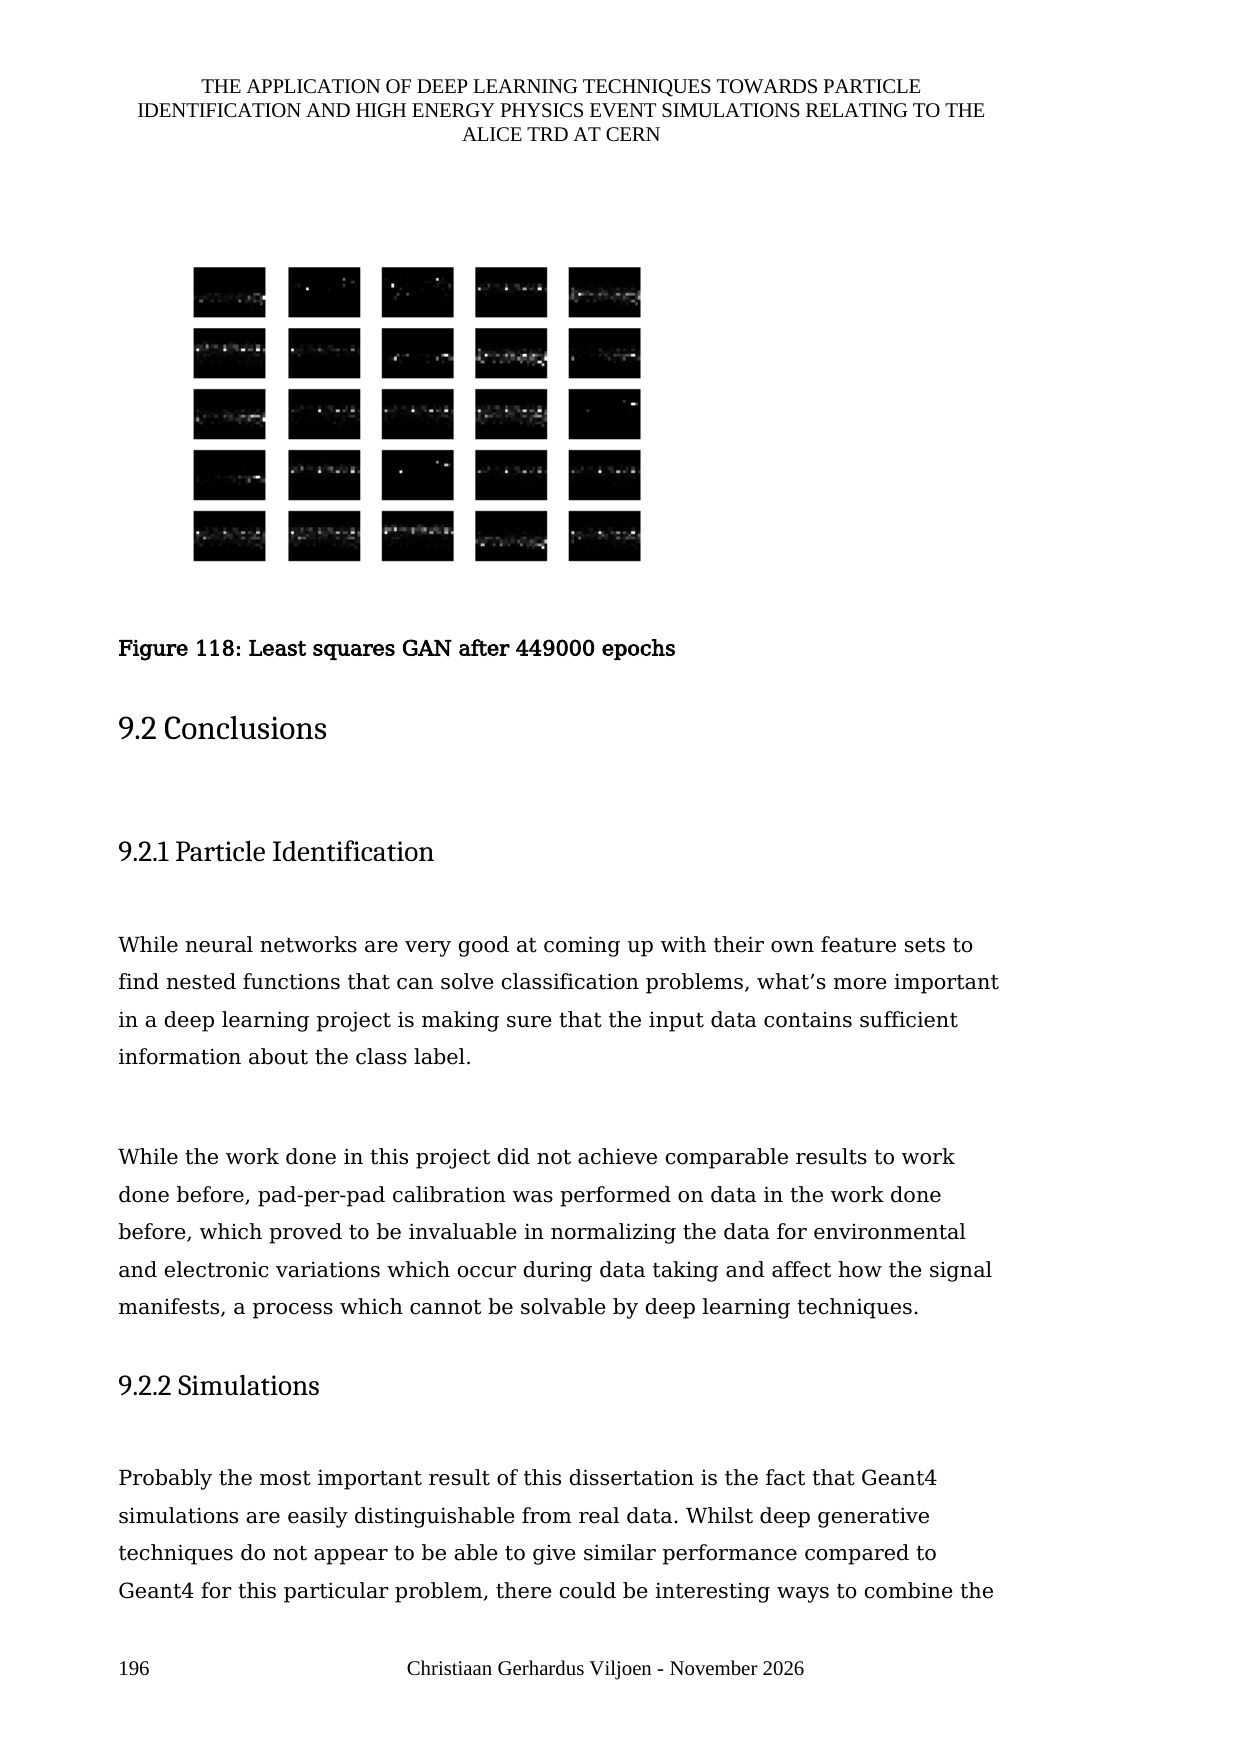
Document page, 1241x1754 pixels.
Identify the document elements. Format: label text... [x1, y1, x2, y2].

subtitle Simulations [118, 1369, 1004, 1403]
text While the work done in this project did not achieve comparable results to work done before, pad-per-pad calibration was performed on data in the work done before, which proved to be invaluable in normalizing the data for environmental and electronic variations which occur during data taking and affect how the signal manifests, a process which cannot be solvable by deep learning techniques. [118, 1144, 1004, 1319]
subtitle Particle Identification [118, 836, 1004, 869]
picture [118, 220, 703, 610]
subtitle Conclusions [118, 710, 1004, 748]
text While neural networks are very good at coming up with their own feature sets to find nested functions that can solve classification problems, what’s more important in a deep learning project is making sure that the input data contains sufficient information about the class label. [118, 932, 1004, 1069]
